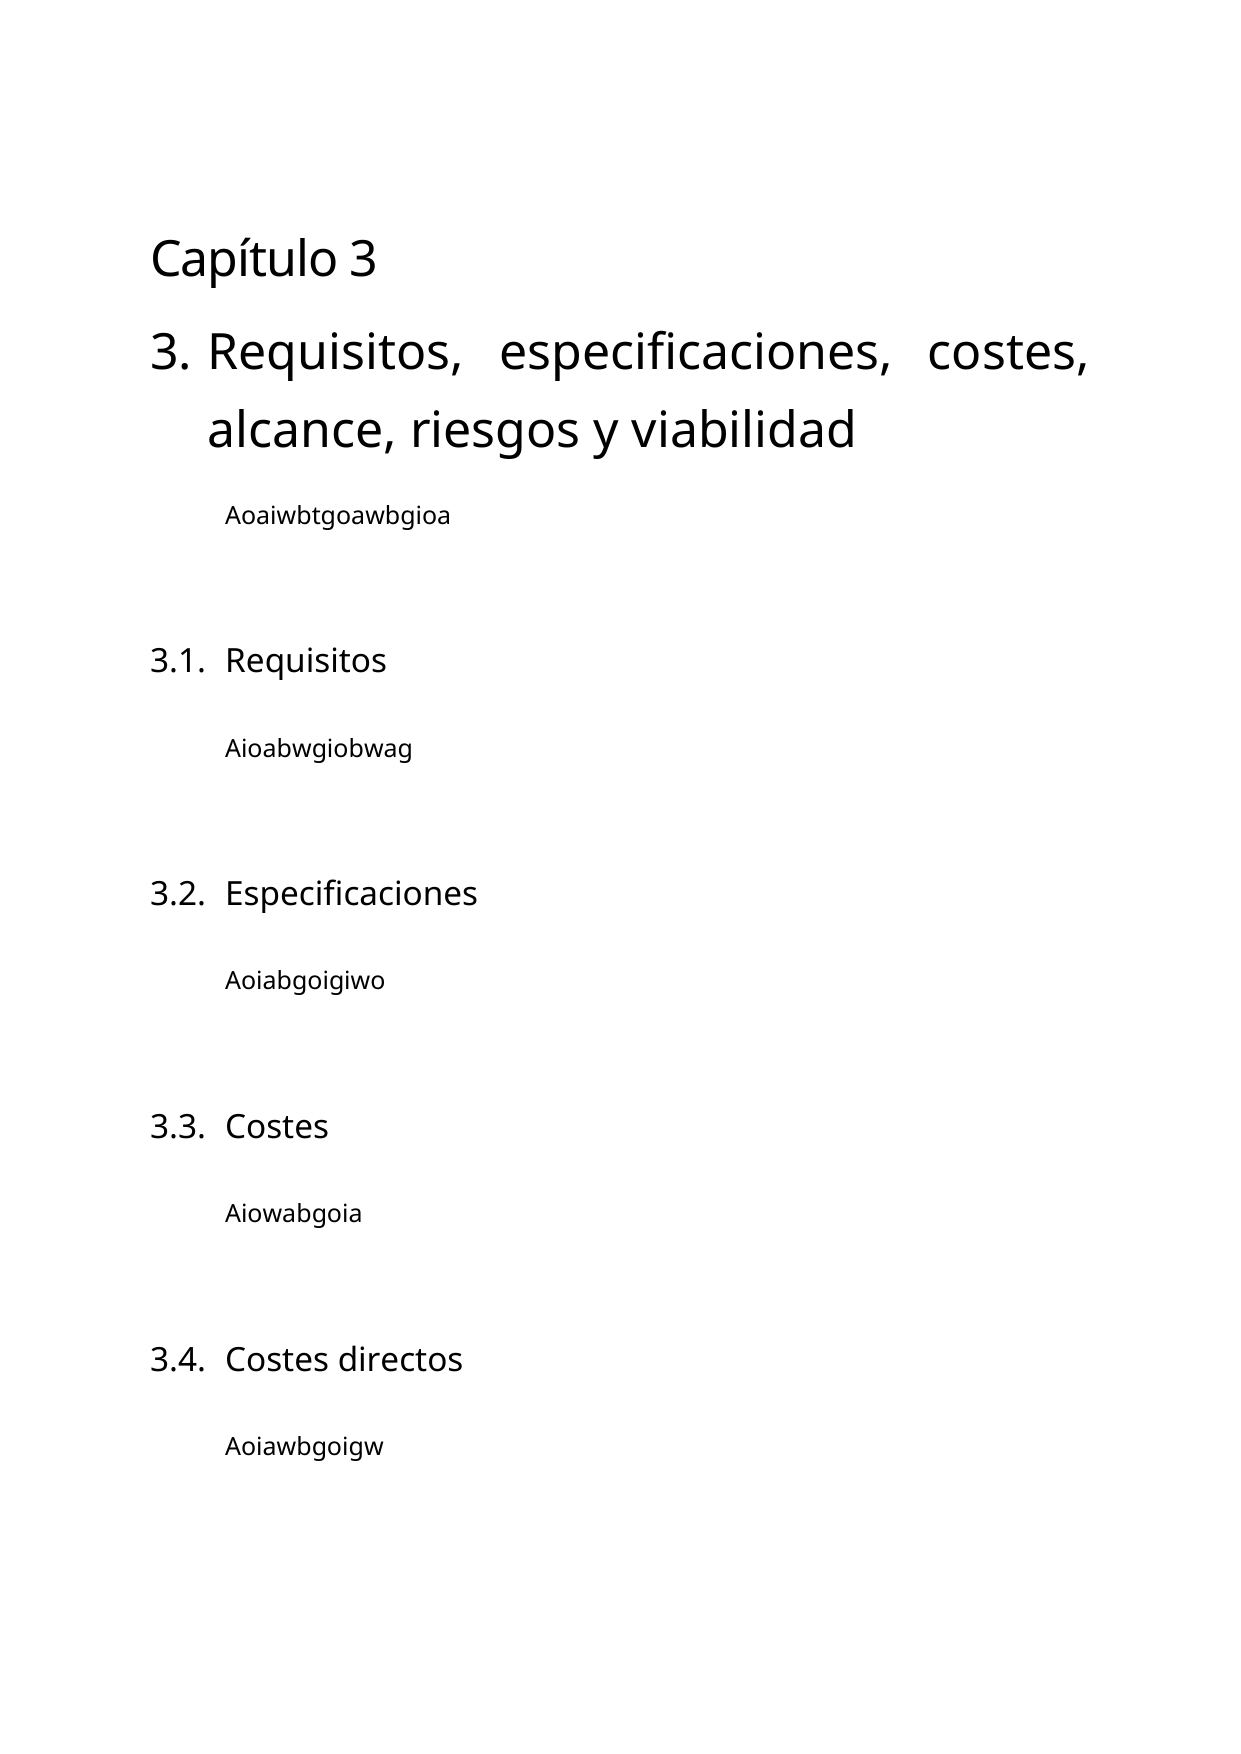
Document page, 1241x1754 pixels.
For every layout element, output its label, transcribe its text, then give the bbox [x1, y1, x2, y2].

text Aoiabgoigiwo [151, 963, 1090, 997]
text Aoiawbgoigw [151, 1428, 1090, 1462]
subtitle Costes directos [150, 1335, 1090, 1381]
text Aiowabgoia [151, 1196, 1090, 1230]
subtitle Requisitos, especificaciones, costes, alcance, riesgos y viabilidad [150, 316, 1090, 462]
text Aioabwgiobwag [151, 730, 1090, 764]
subtitle Costes [150, 1103, 1090, 1148]
title Capítulo 3 [150, 223, 1090, 291]
subtitle Especificaciones [150, 870, 1090, 915]
text Aoaiwbtgoawbgioa [151, 498, 1090, 532]
subtitle Requisitos [150, 637, 1090, 683]
